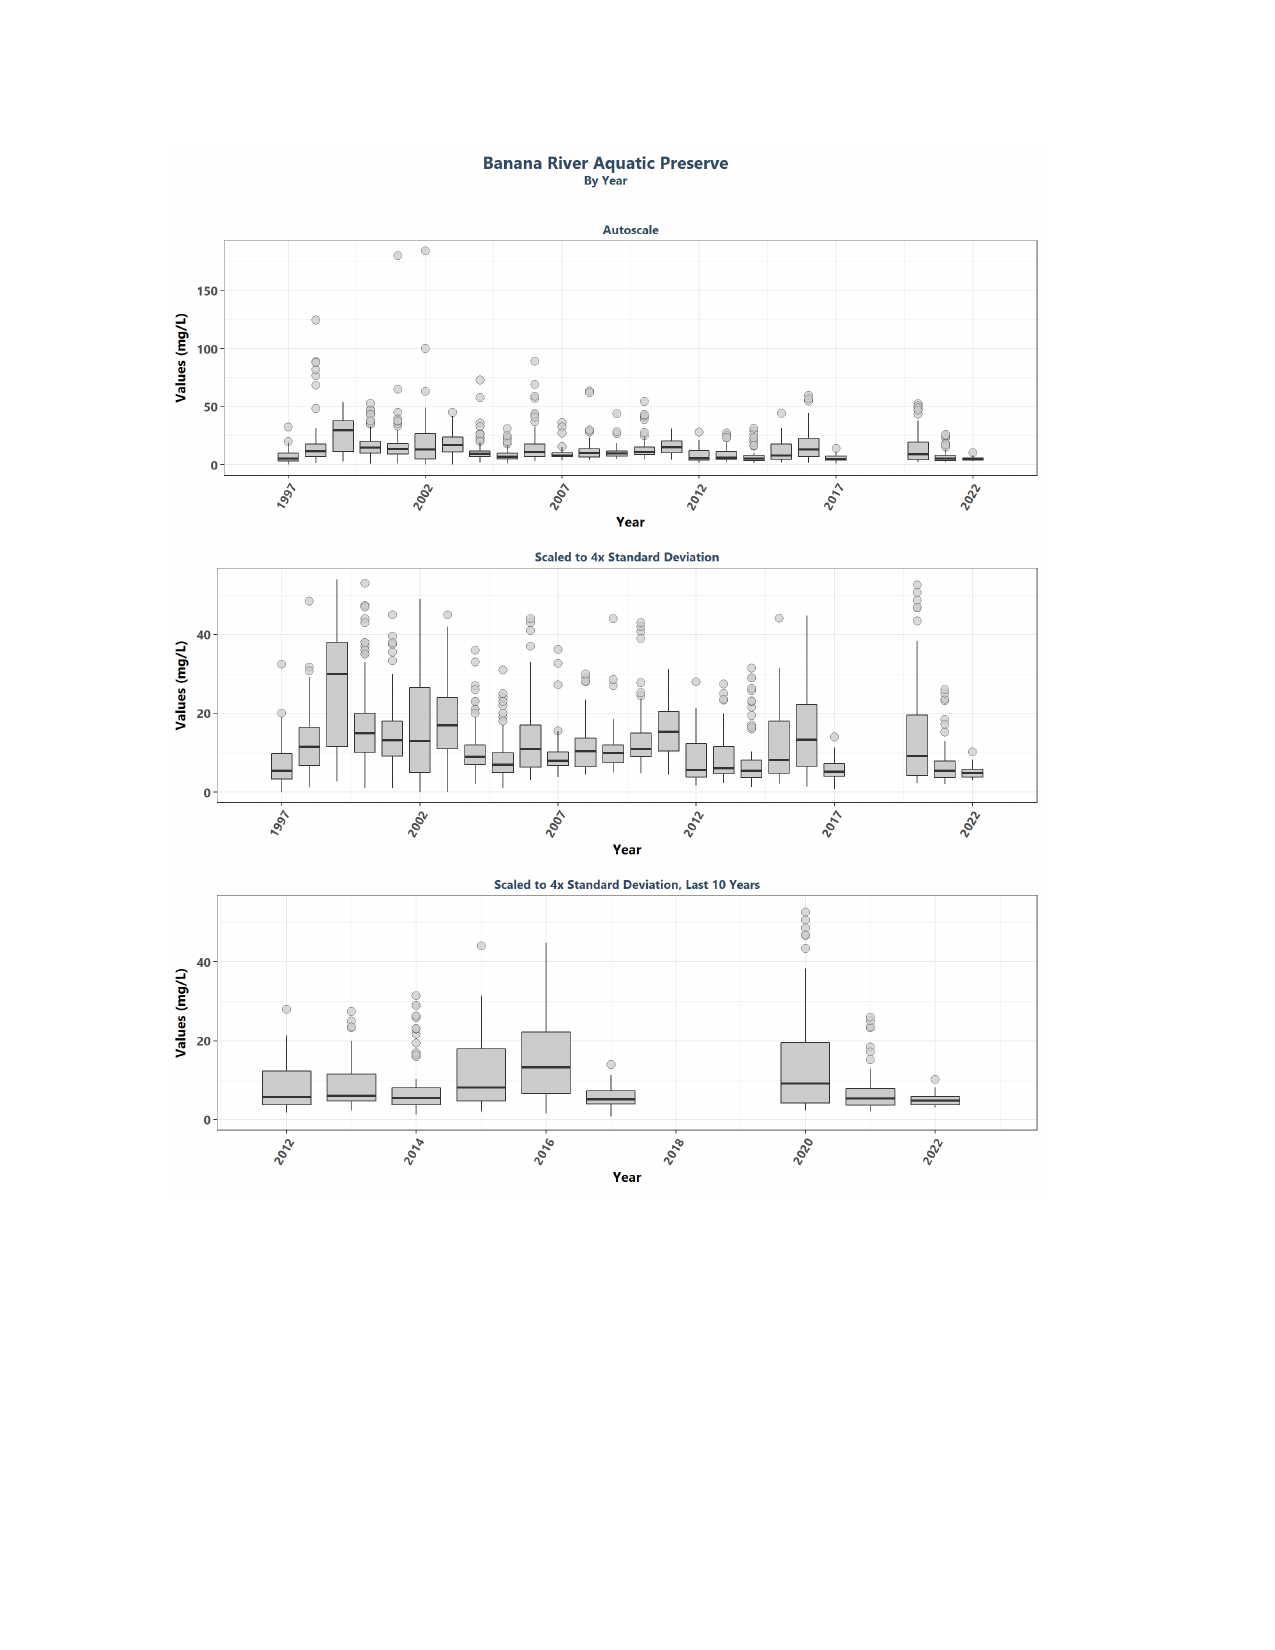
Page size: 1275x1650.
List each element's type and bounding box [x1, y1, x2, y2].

picture [168, 150, 1044, 1200]
